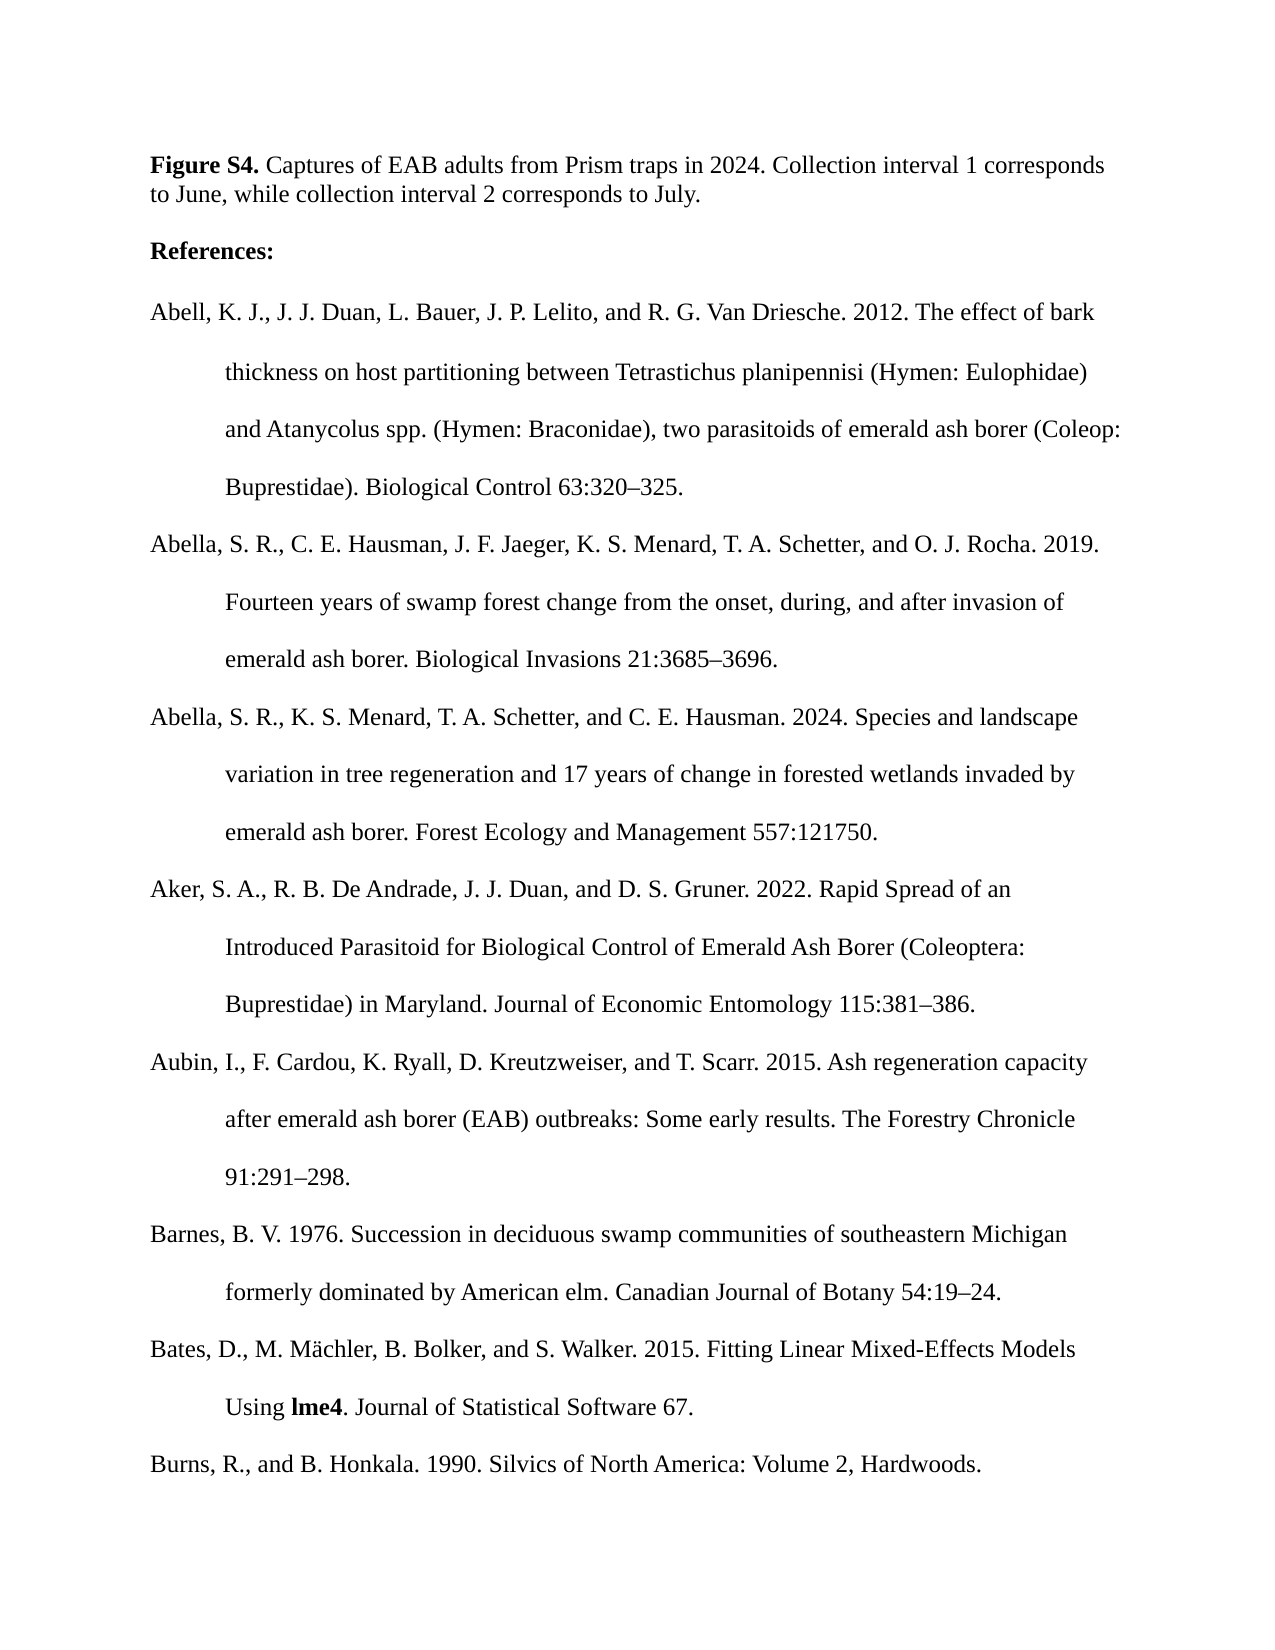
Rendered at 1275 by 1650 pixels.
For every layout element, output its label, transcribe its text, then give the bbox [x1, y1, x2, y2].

text Barnes, B. V. 1976. Succession in deciduous swamp communities of southeastern Michigan formerly dominated by American elm. Canadian Journal of Botany 54:19–24. [150, 1219, 1125, 1305]
text Figure S4. Captures of EAB adults from Prism traps in 2024. Collection interval 1 corresponds to June, while collection interval 2 corresponds to July. [150, 150, 1125, 207]
text Bates, D., M. Mächler, B. Bolker, and S. Walker. 2015. Fitting Linear Mixed-Effects Models Using lme4. Journal of Statistical Software 67. [150, 1334, 1125, 1420]
text Abell, K. J., J. J. Duan, L. Bauer, J. P. Lelito, and R. G. Van Driesche. 2012. The effect of bark thickness on host partitioning between Tetrastichus planipennisi (Hymen: Eulophidae) and Atanycolus spp. (Hymen: Braconidae), two parasitoids of emerald ash borer (Coleop: Buprestidae). Biological Control 63:320–325. [150, 294, 1125, 500]
text Abella, S. R., K. S. Menard, T. A. Schetter, and C. E. Hausman. 2024. Species and landscape variation in tree regeneration and 17 years of change in forested wetlands invaded by emerald ash borer. Forest Ecology and Management 557:121750. [150, 702, 1125, 845]
text Aubin, I., F. Cardou, K. Ryall, D. Kreutzweiser, and T. Scarr. 2015. Ash regeneration capacity after emerald ash borer (EAB) outbreaks: Some early results. The Forestry Chronicle 91:291–298. [150, 1047, 1125, 1190]
text Burns, R., and B. Honkala. 1990. Silvics of North America: Volume 2, Hardwoods. [150, 1449, 1125, 1478]
text References: [150, 236, 1125, 265]
text Abella, S. R., C. E. Hausman, J. F. Jaeger, K. S. Menard, T. A. Schetter, and O. J. Rocha. 2019. Fourteen years of swamp forest change from the onset, during, and after invasion of emerald ash borer. Biological Invasions 21:3685–3696. [150, 529, 1125, 673]
text Aker, S. A., R. B. De Andrade, J. J. Duan, and D. S. Gruner. 2022. Rapid Spread of an Introduced Parasitoid for Biological Control of Emerald Ash Borer (Coleoptera: Buprestidae) in Maryland. Journal of Economic Entomology 115:381–386. [150, 874, 1125, 1018]
